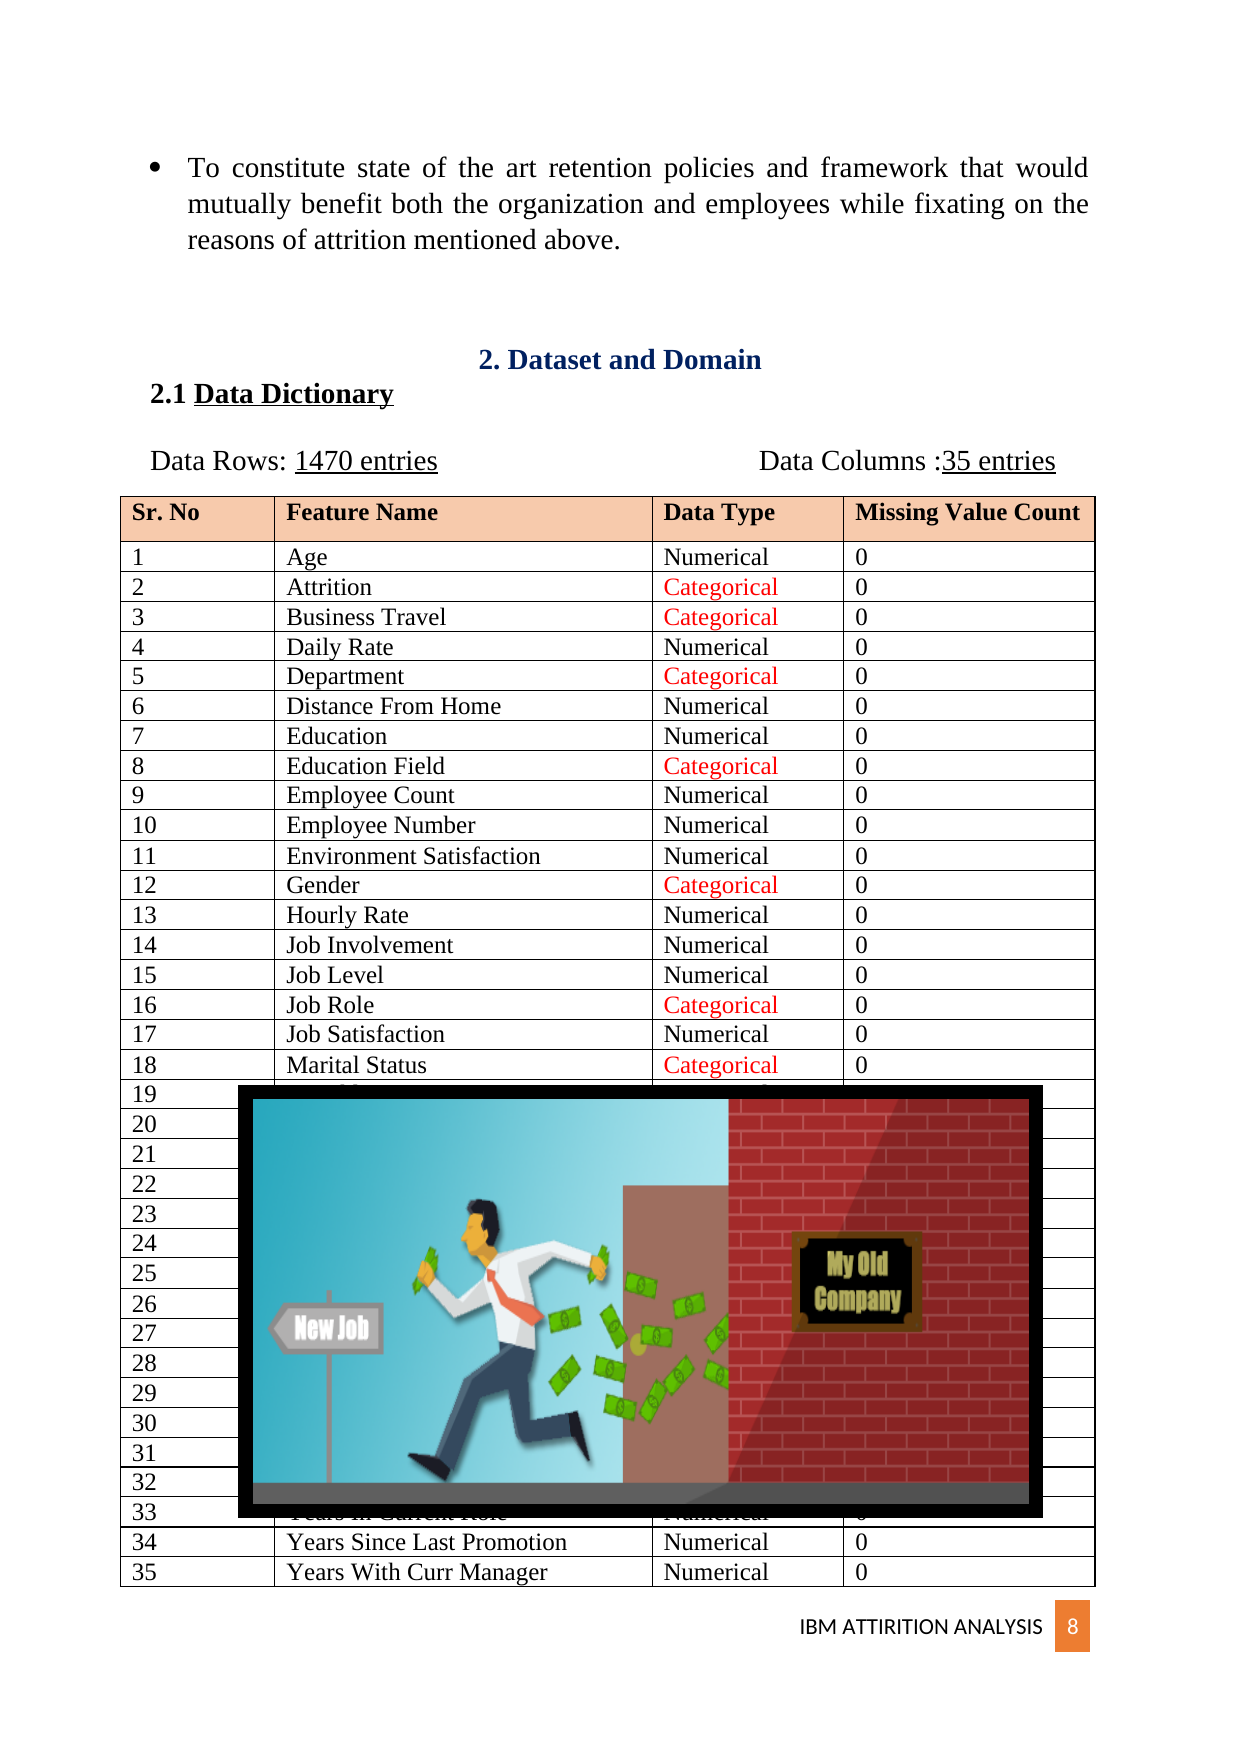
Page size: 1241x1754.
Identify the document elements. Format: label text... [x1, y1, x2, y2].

text 2. Dataset and Domain [150, 342, 1090, 376]
text 2.1 Data Dictionary [150, 376, 1090, 409]
table_cell Job Involvement [275, 930, 652, 959]
table_header Sr. No [121, 497, 274, 541]
table_cell 0 [844, 572, 1094, 601]
table_cell 29 [121, 1378, 238, 1407]
table_cell Distance From Home [275, 691, 652, 720]
table_cell Numerical [653, 1528, 843, 1556]
table_cell 0 [844, 691, 1094, 720]
table_cell 3 [121, 602, 274, 631]
text Data Rows: 1470 entries Data Columns :35 entries [150, 443, 1090, 476]
table_header Feature Name [275, 497, 652, 541]
table_cell Numerical [653, 691, 843, 720]
table_cell 35 [121, 1557, 274, 1586]
table_cell Numerical [653, 721, 843, 750]
table_cell 0 [844, 930, 1094, 959]
table_cell 0 [844, 1020, 1094, 1049]
table_cell Numerical [653, 1557, 843, 1586]
table_cell 10 [121, 810, 274, 840]
table_cell 0 [1043, 1348, 1094, 1377]
table_cell 0 [1043, 1199, 1094, 1227]
table_cell Marital Status [275, 1050, 652, 1078]
table_cell 0 [1043, 1438, 1094, 1466]
table_cell 0 [1043, 1169, 1094, 1198]
table_cell 34 [121, 1528, 274, 1556]
table_cell Categorical [653, 1050, 843, 1078]
table_cell 0 [844, 1497, 1094, 1526]
table_cell 0 [844, 990, 1094, 1018]
table_cell Education Field [275, 751, 652, 779]
table_cell Attrition [275, 572, 652, 601]
table_cell 4 [121, 632, 274, 660]
table_cell 0 [844, 781, 1094, 809]
table_cell 12 [121, 871, 274, 899]
table_cell 6 [121, 691, 274, 720]
table_cell 16 [121, 990, 274, 1018]
table_cell Categorical [653, 661, 843, 690]
table_cell 0 [1043, 1289, 1094, 1317]
table_cell 0 [1043, 1468, 1094, 1496]
table_cell 2 [121, 572, 274, 601]
table_cell 0 [844, 1050, 1094, 1078]
table_cell 0 [844, 841, 1094, 869]
table_cell 24 [121, 1229, 238, 1257]
table_cell 0 [844, 751, 1094, 779]
table_cell Categorical [653, 871, 843, 899]
table_cell Categorical [653, 751, 843, 779]
table_cell Employee Count [275, 781, 652, 809]
table_cell 28 [121, 1348, 238, 1377]
table_cell Hourly Rate [275, 900, 652, 929]
table_cell 0 [1043, 1139, 1094, 1168]
table_cell 8 [121, 751, 274, 779]
table_cell Daily Rate [275, 632, 652, 660]
table_cell Numerical [653, 930, 843, 959]
table_cell 25 [121, 1258, 238, 1288]
table_cell 0 [844, 661, 1094, 690]
table_cell 0 [1043, 1378, 1094, 1407]
table_cell 0 [844, 721, 1094, 750]
table_cell 32 [121, 1468, 238, 1496]
table_cell 13 [121, 900, 274, 929]
table_cell 0 [1043, 1408, 1094, 1437]
table_cell 22 [121, 1169, 238, 1198]
table_cell Department [275, 661, 652, 690]
table_cell 0 [1043, 1258, 1094, 1288]
table_cell 0 [1043, 1229, 1094, 1257]
table_cell Categorical [653, 602, 843, 631]
table_cell Numerical [653, 841, 843, 869]
table_cell 30 [121, 1408, 238, 1437]
table_cell Job Role [275, 990, 652, 1018]
table_cell 20 [121, 1109, 238, 1138]
table_cell 5 [121, 661, 274, 690]
table_cell Numerical [653, 960, 843, 989]
picture [253, 1099, 1029, 1504]
table_cell 31 [121, 1438, 238, 1466]
table_cell 0 [844, 1080, 1094, 1108]
table_cell 0 [844, 871, 1094, 899]
table_cell 0 [844, 632, 1094, 660]
table_header Data Type [653, 497, 843, 541]
table_cell Numerical [653, 781, 843, 809]
table_cell Business Travel [275, 602, 652, 631]
table_cell 0 [844, 1557, 1094, 1586]
table_cell Numerical [653, 900, 843, 929]
table_cell Numerical [653, 1020, 843, 1049]
table_cell 0 [1043, 1319, 1094, 1347]
table_cell Gender [275, 871, 652, 899]
table_cell Numerical [653, 810, 843, 840]
table_cell 23 [121, 1199, 238, 1227]
table_cell 0 [844, 1528, 1094, 1556]
table_header Missing Value Count [844, 497, 1094, 541]
table_cell 27 [121, 1319, 238, 1347]
table_cell Employee Number [275, 810, 652, 840]
table_cell 19 [121, 1080, 274, 1108]
table_cell 0 [844, 960, 1094, 989]
table_cell Job Satisfaction [275, 1020, 652, 1049]
table_cell 21 [121, 1139, 238, 1168]
table_cell 26 [121, 1289, 238, 1317]
table_cell Categorical [653, 990, 843, 1018]
table_cell Job Level [275, 960, 652, 989]
table_cell 15 [121, 960, 274, 989]
table_cell 0 [844, 602, 1094, 631]
table_cell Age [275, 542, 652, 571]
table_cell Education [275, 721, 652, 750]
table_cell 11 [121, 841, 274, 869]
table_cell 0 [844, 900, 1094, 929]
list To constitute state of the art retention policies and framework that would mutually benefit both the organization and employees while fixating on the reasons of attrition mentioned above. [150, 150, 1090, 256]
table_cell Numerical [653, 542, 843, 571]
table_cell Environment Satisfaction [275, 841, 652, 869]
table_cell Years Since Last Promotion [275, 1528, 652, 1556]
table_cell 1 [121, 542, 274, 571]
table_cell Numerical [653, 632, 843, 660]
table_cell 9 [121, 781, 274, 809]
table_cell 14 [121, 930, 274, 959]
table_cell 18 [121, 1050, 274, 1078]
table_cell 0 [1043, 1109, 1094, 1138]
table_cell 0 [844, 542, 1094, 571]
table_cell Years With Curr Manager [275, 1557, 652, 1586]
table_cell 17 [121, 1020, 274, 1049]
table_cell Categorical [653, 572, 843, 601]
table_cell 33 [121, 1497, 274, 1526]
table_cell 7 [121, 721, 274, 750]
table_cell 0 [844, 810, 1094, 840]
